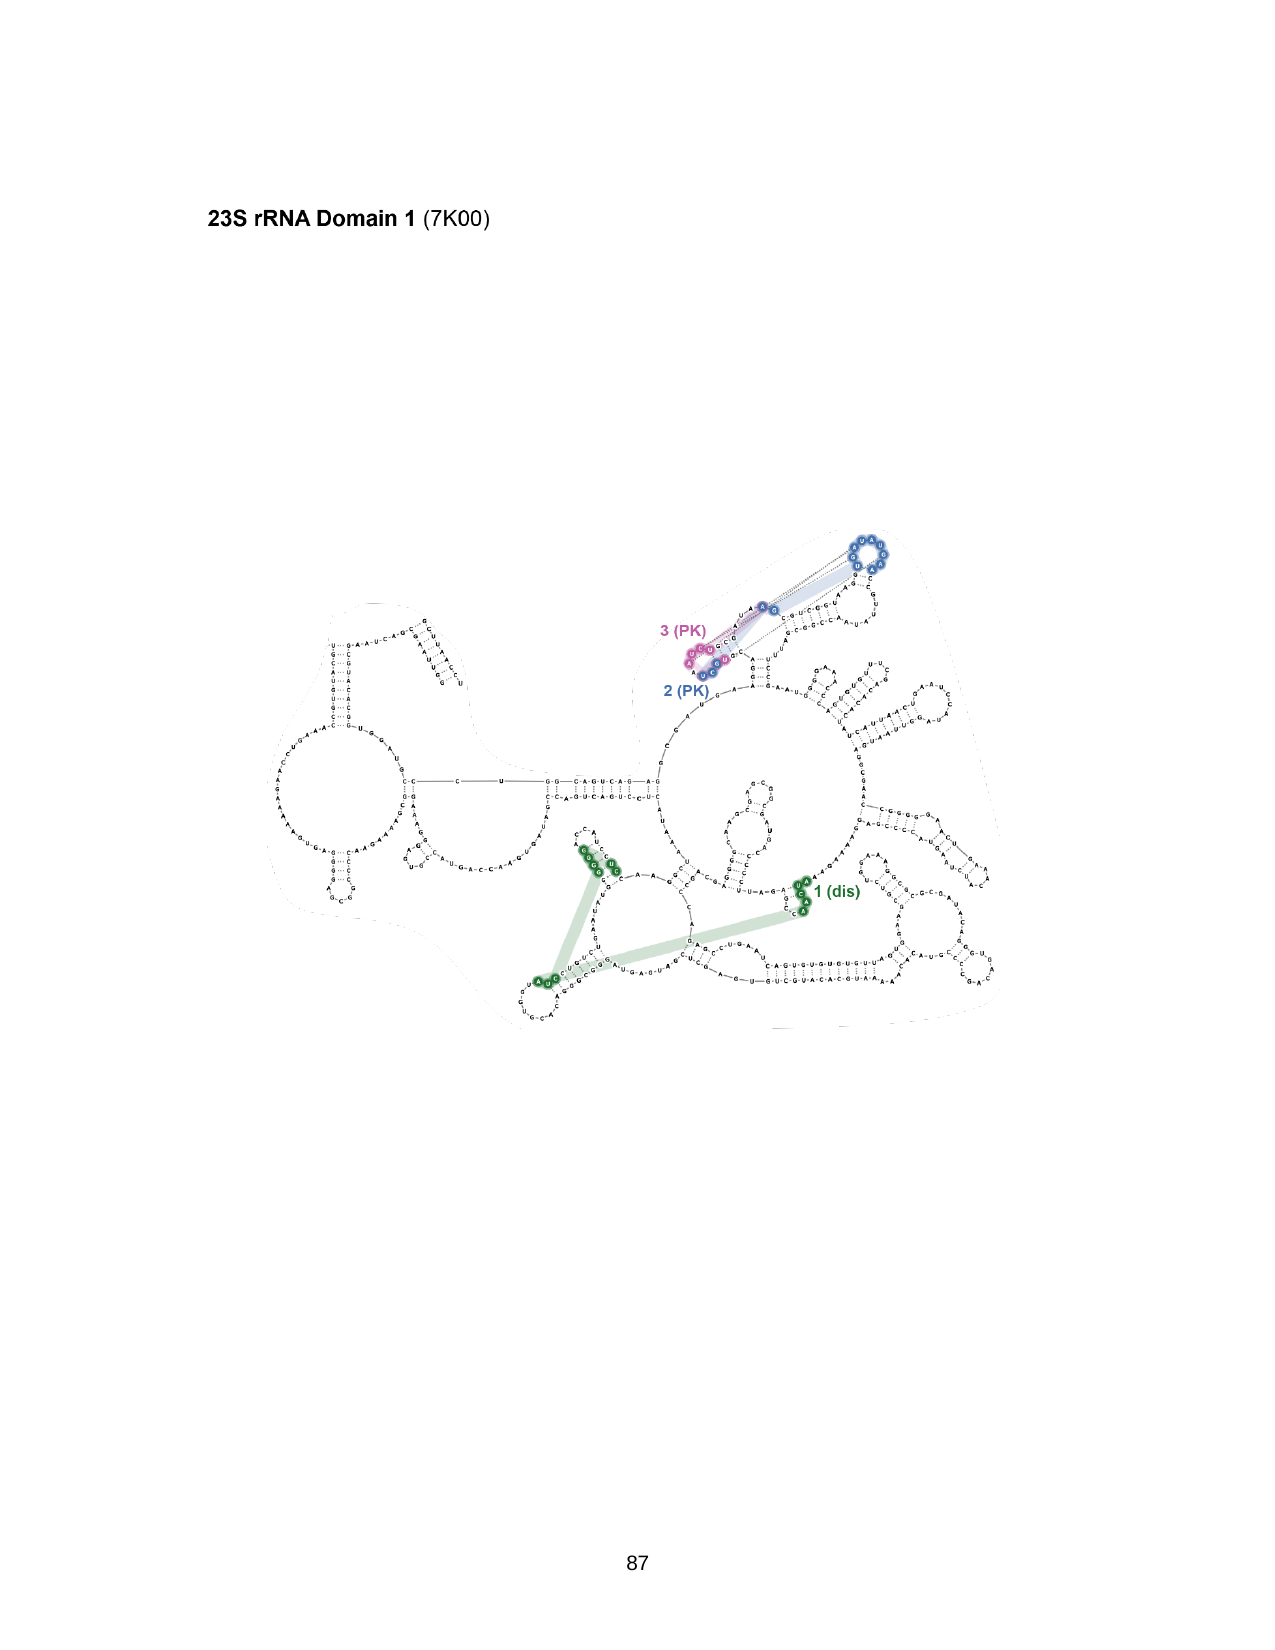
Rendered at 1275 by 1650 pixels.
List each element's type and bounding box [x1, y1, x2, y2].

picture [150, 150, 1125, 1412]
